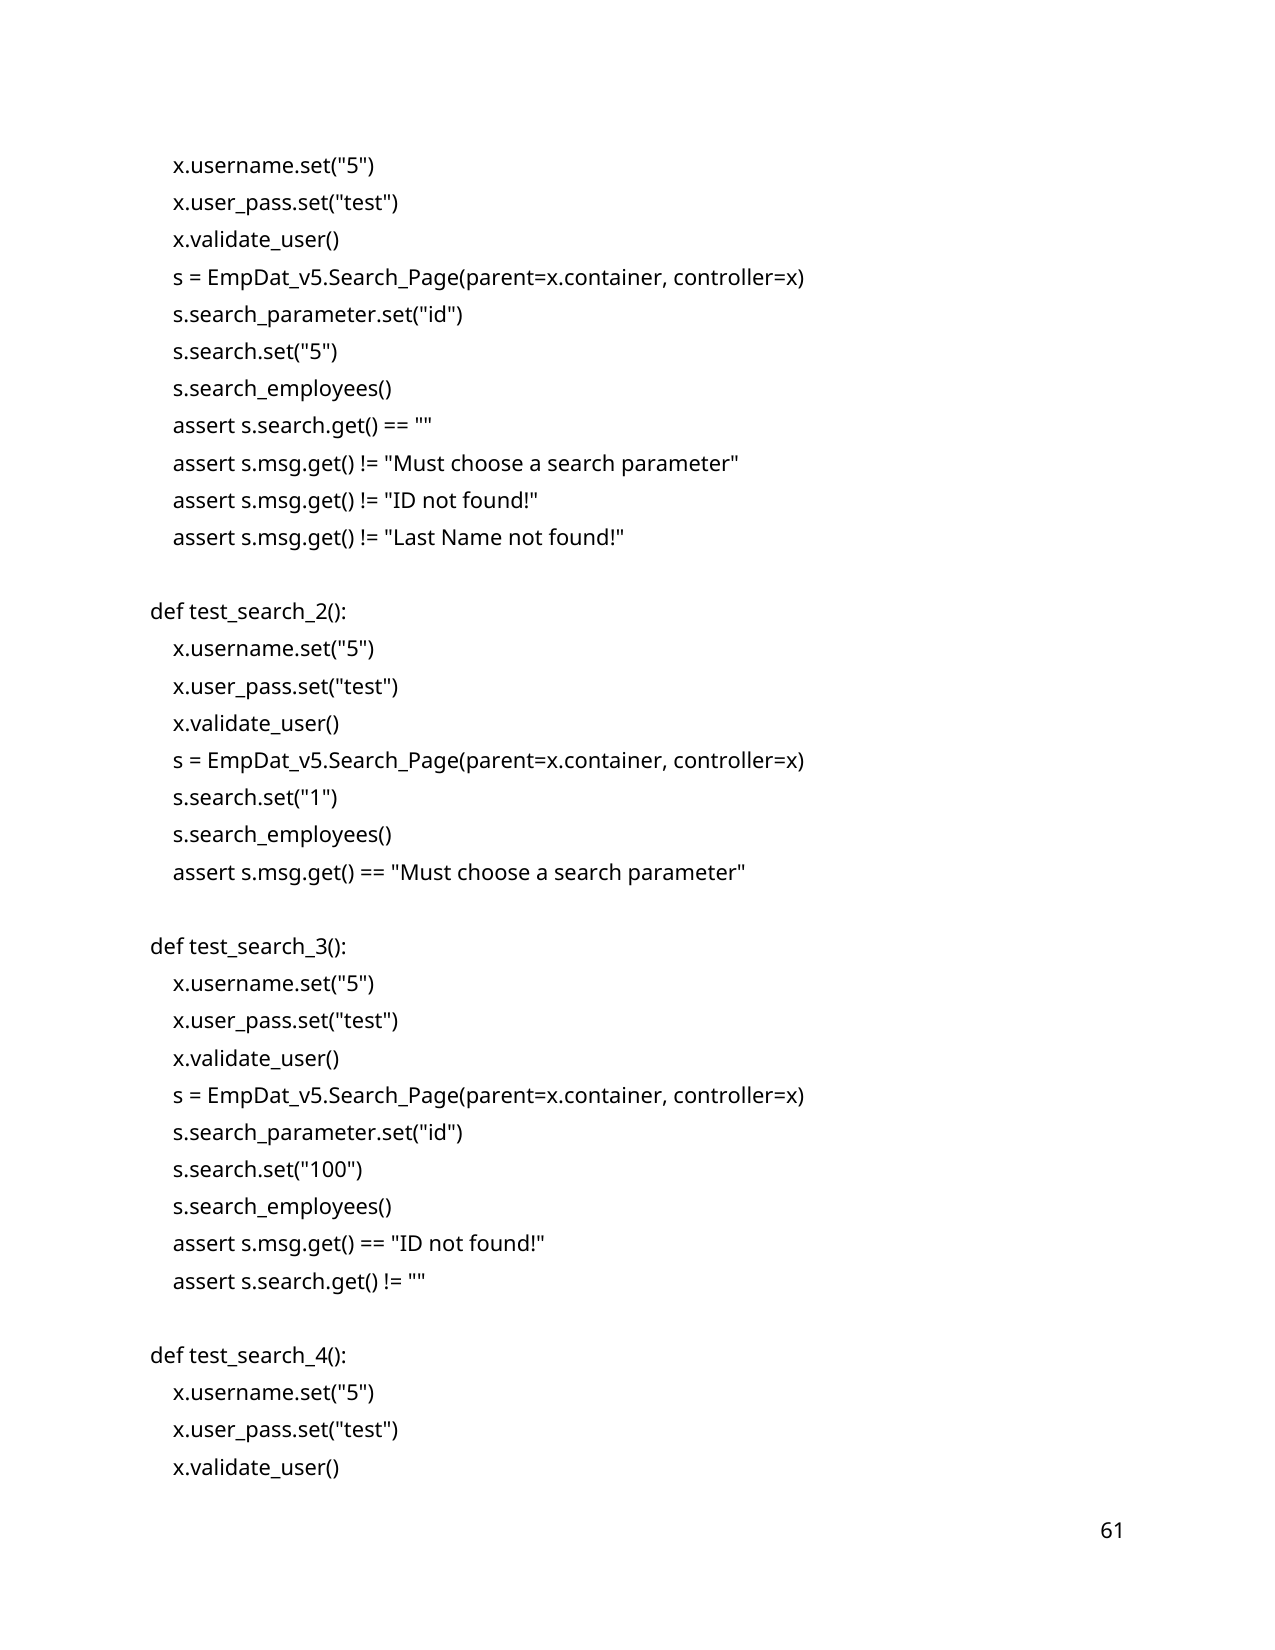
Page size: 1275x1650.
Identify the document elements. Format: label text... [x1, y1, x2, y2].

text s.search_employees() [150, 1191, 1125, 1221]
text x.username.set("5") [150, 633, 1125, 663]
text assert s.msg.get() != "Must choose a search parameter" [150, 447, 1125, 477]
text assert s.msg.get() == "Must choose a search parameter" [150, 857, 1125, 886]
text s.search.set("5") [150, 336, 1125, 366]
text assert s.msg.get() != "Last Name not found!" [150, 522, 1125, 552]
text assert s.search.get() != "" [150, 1266, 1125, 1295]
text x.username.set("5") [150, 1377, 1125, 1407]
text x.user_pass.set("test") [150, 671, 1125, 700]
text assert s.msg.get() == "ID not found!" [150, 1228, 1125, 1258]
text s.search_employees() [150, 819, 1125, 849]
text assert s.search.get() == "" [150, 410, 1125, 440]
text def test_search_2(): [150, 596, 1125, 626]
text s.search_employees() [150, 373, 1125, 403]
text x.user_pass.set("test") [150, 1005, 1125, 1035]
text def test_search_3(): [150, 931, 1125, 961]
text assert s.msg.get() != "ID not found!" [150, 485, 1125, 514]
text s.search_parameter.set("id") [150, 1117, 1125, 1147]
text x.validate_user() [150, 1452, 1125, 1481]
text s.search_parameter.set("id") [150, 299, 1125, 328]
text x.validate_user() [150, 1042, 1125, 1072]
text x.user_pass.set("test") [150, 1414, 1125, 1444]
text s.search.set("1") [150, 782, 1125, 812]
text x.username.set("5") [150, 150, 1125, 180]
text s = EmpDat_v5.Search_Page(parent=x.container, controller=x) [150, 745, 1125, 775]
text s = EmpDat_v5.Search_Page(parent=x.container, controller=x) [150, 1080, 1125, 1109]
text s = EmpDat_v5.Search_Page(parent=x.container, controller=x) [150, 262, 1125, 291]
text x.validate_user() [150, 224, 1125, 254]
text def test_search_4(): [150, 1340, 1125, 1370]
text s.search.set("100") [150, 1154, 1125, 1184]
text x.username.set("5") [150, 968, 1125, 998]
text x.user_pass.set("test") [150, 187, 1125, 217]
text x.validate_user() [150, 708, 1125, 738]
